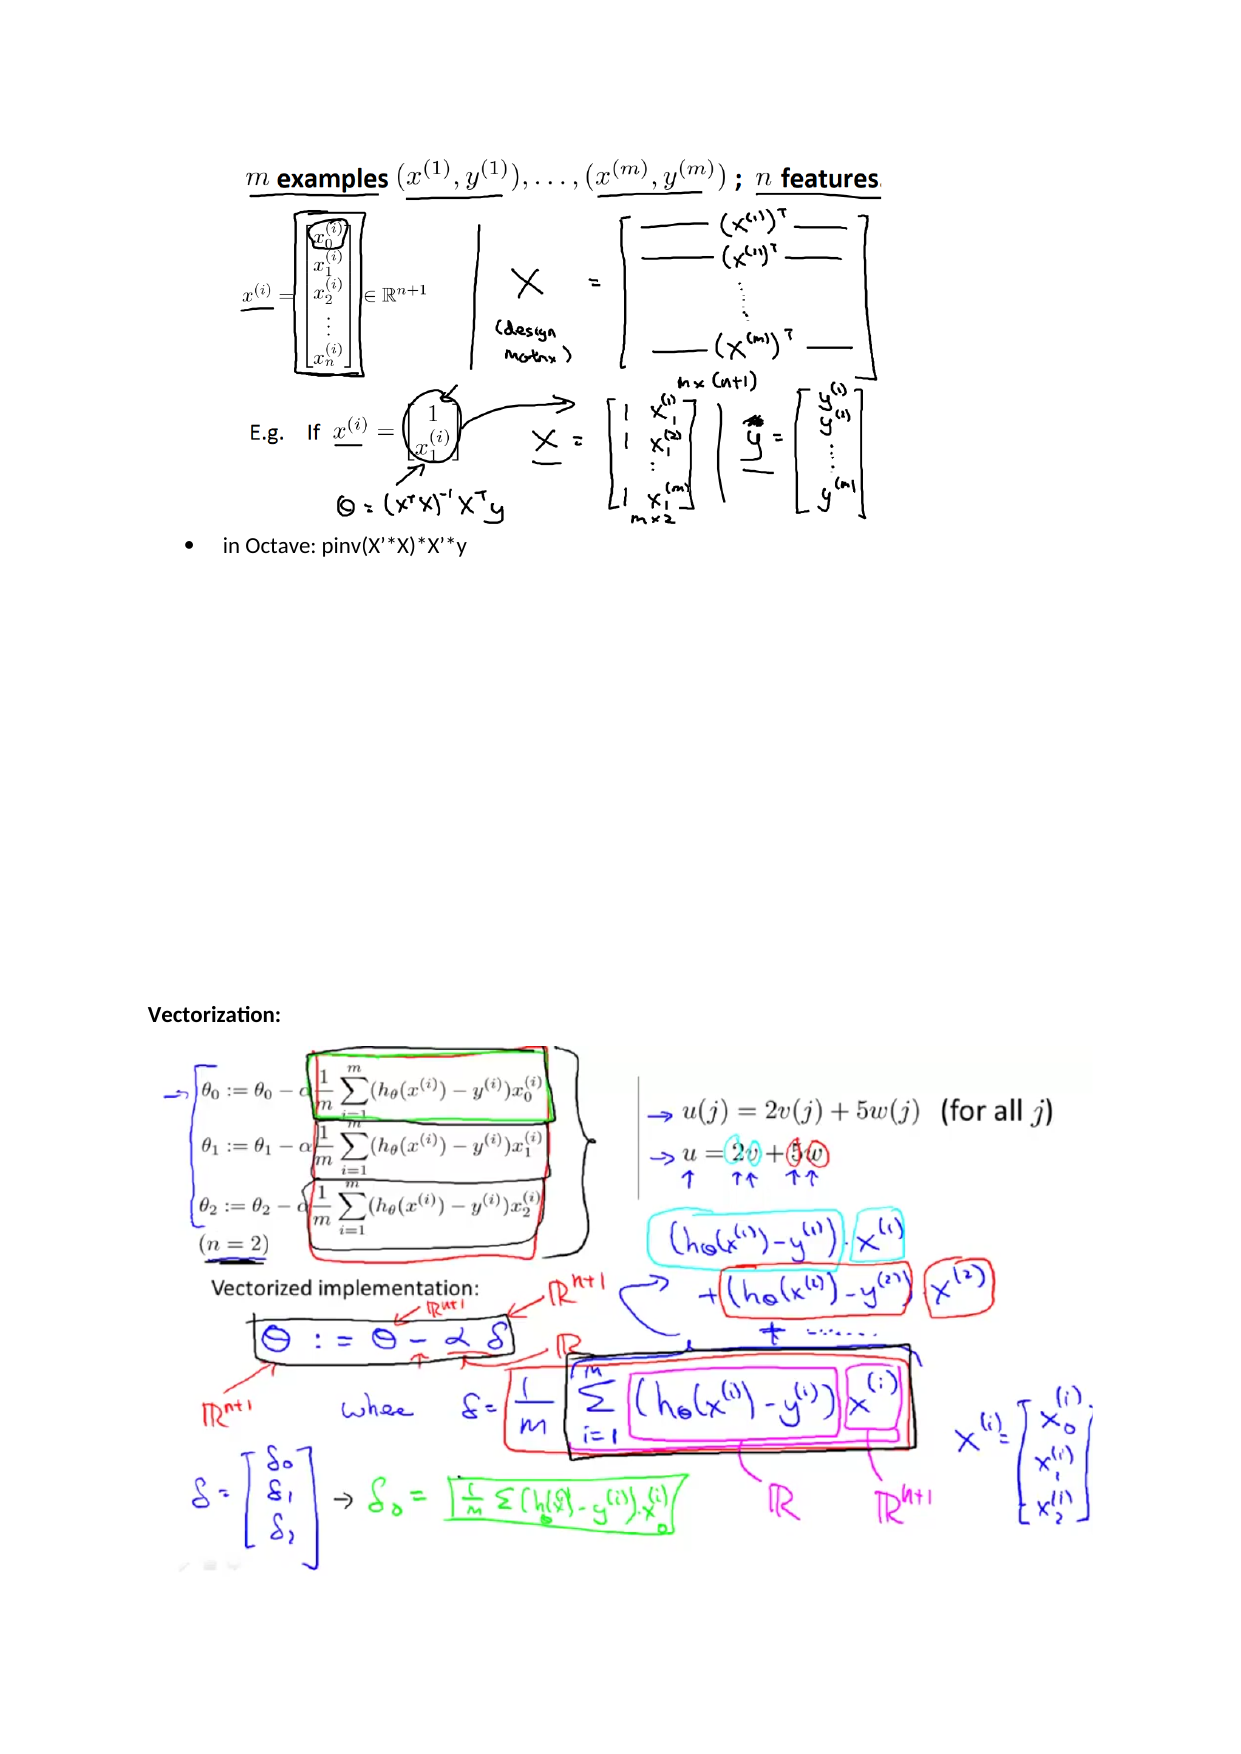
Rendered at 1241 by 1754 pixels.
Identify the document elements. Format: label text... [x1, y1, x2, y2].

picture [147, 1046, 1093, 1577]
picture [222, 147, 882, 529]
list in Octave: pinv(X’*X)*X’*y [185, 531, 1093, 559]
text Vectorization: [148, 1000, 1093, 1028]
